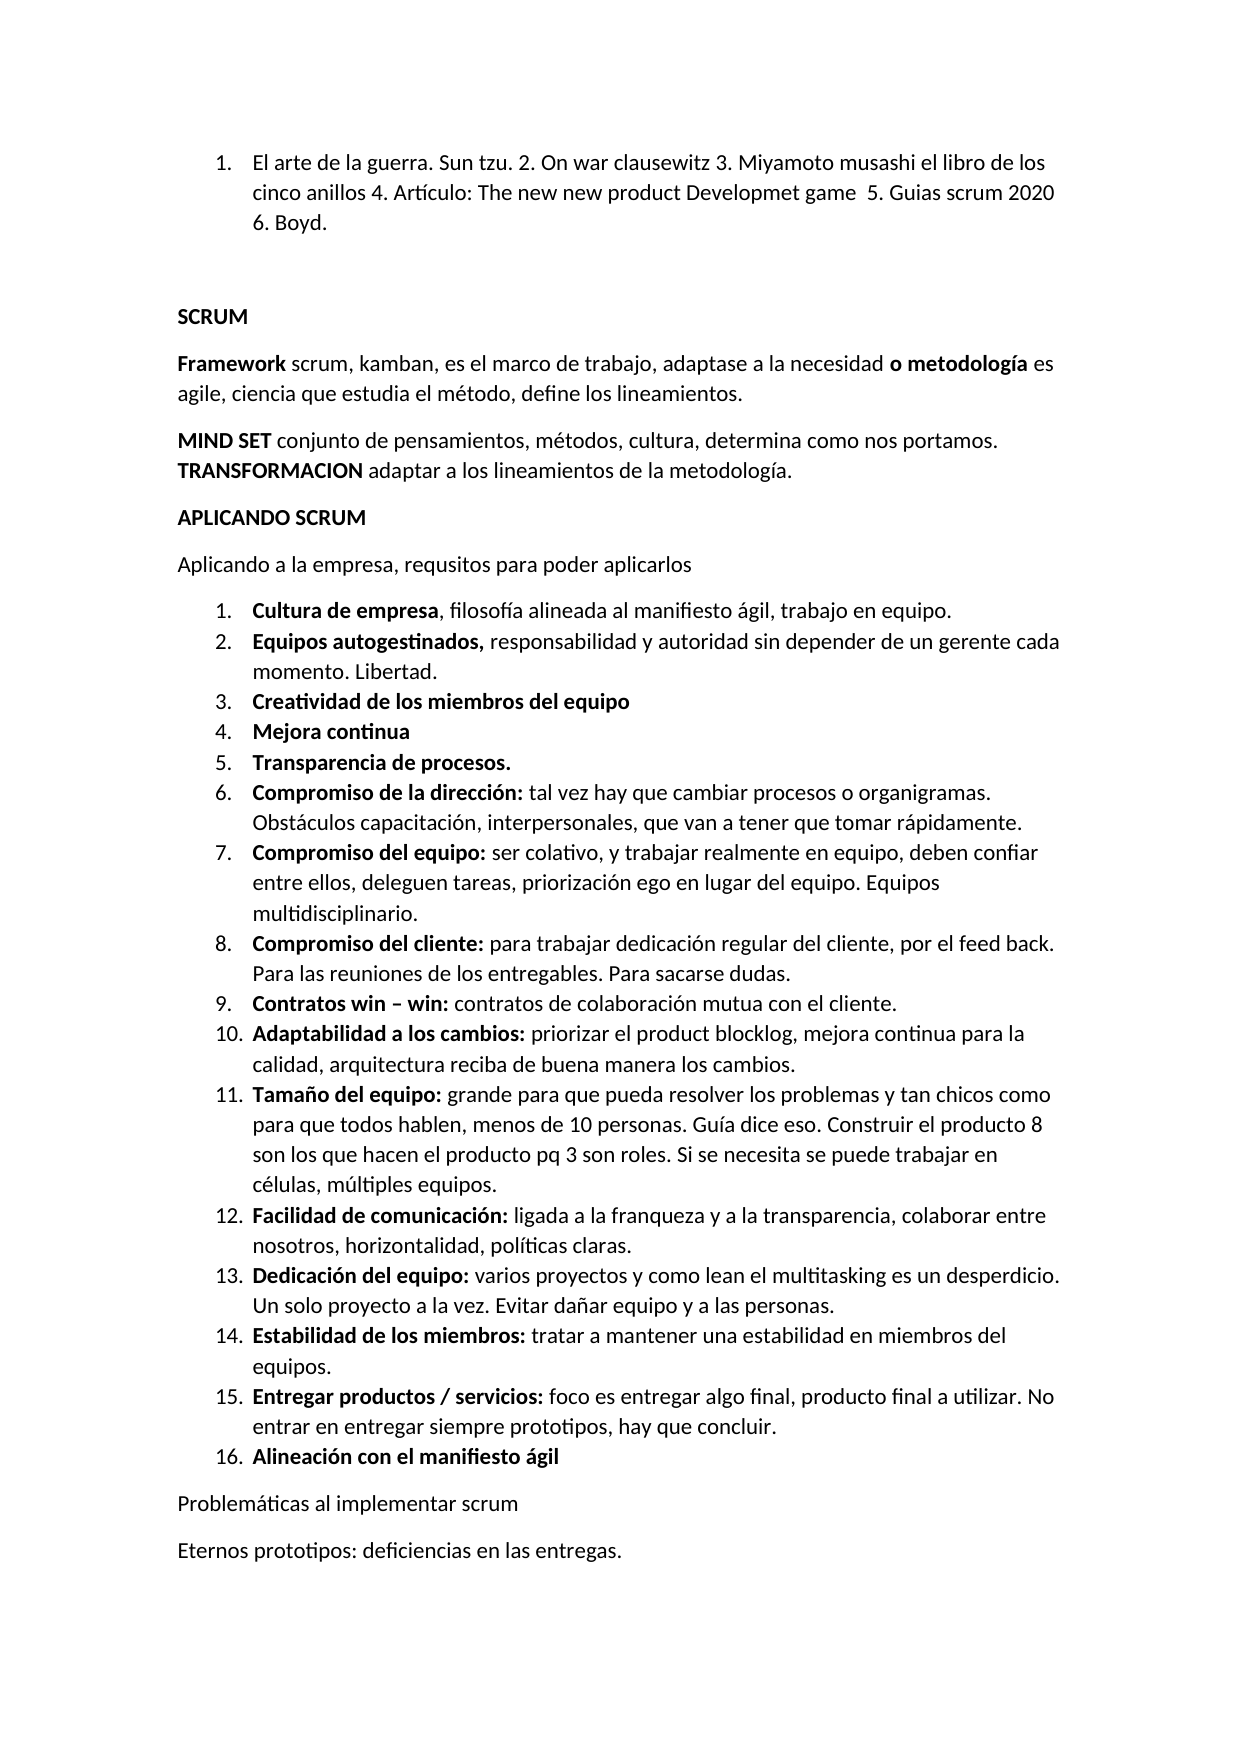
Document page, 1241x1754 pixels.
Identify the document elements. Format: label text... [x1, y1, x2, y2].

list Creatividad de los miembros del equipo [215, 687, 1063, 715]
text SCRUM [177, 302, 1063, 330]
list Compromiso de la dirección: tal vez hay que cambiar procesos o organigramas. Obstáculos capacitación, interpersonales, que van a tener que tomar rápidamente. [215, 778, 1063, 836]
list Compromiso del equipo: ser colativo, y trabajar realmente en equipo, deben confiar entre ellos, deleguen tareas, priorización ego en lugar del equipo. Equipos multidisciplinario. [215, 838, 1063, 927]
text Problemáticas al implementar scrum [177, 1489, 1063, 1517]
list Contratos win – win: contratos de colaboración mutua con el cliente. [215, 989, 1063, 1017]
list Estabilidad de los miembros: tratar a mantener una estabilidad en miembros del equipos. [215, 1322, 1063, 1380]
list El arte de la guerra. Sun tzu. 2. On war clausewitz 3. Miyamoto musashi el libro de los cinco anillos 4. Artículo: The new new product Developmet game 5. Guias scrum 2020 6. Boyd. [215, 148, 1063, 236]
list Cultura de empresa, filosofía alineada al manifiesto ágil, trabajo en equipo. [215, 597, 1063, 624]
list Mejora continua [215, 717, 1063, 745]
list Facilidad de comunicación: ligada a la franqueza y a la transparencia, colaborar entre nosotros, horizontalidad, políticas claras. [215, 1201, 1063, 1259]
list Alineación con el manifiesto ágil [215, 1442, 1063, 1470]
list Transparencia de procesos. [215, 748, 1063, 776]
text MIND SET conjunto de pensamientos, métodos, cultura, determina como nos portamos. TRANSFORMACION adaptar a los lineamientos de la metodología. [177, 426, 1063, 484]
text Aplicando a la empresa, requsitos para poder aplicarlos [177, 550, 1063, 578]
text Framework scrum, kamban, es el marco de trabajo, adaptase a la necesidad o metodología es agile, ciencia que estudia el método, define los lineamientos. [177, 349, 1063, 407]
list Dedicación del equipo: varios proyectos y como lean el multitasking es un desperdicio. Un solo proyecto a la vez. Evitar dañar equipo y a las personas. [215, 1261, 1063, 1319]
list Adaptabilidad a los cambios: priorizar el product blocklog, mejora continua para la calidad, arquitectura reciba de buena manera los cambios. [215, 1019, 1063, 1078]
list Tamaño del equipo: grande para que pueda resolver los problemas y tan chicos como para que todos hablen, menos de 10 personas. Guía dice eso. Construir el producto 8 son los que hacen el producto pq 3 son roles. Si se necesita se puede trabajar en células, múltiples equipos. [215, 1080, 1063, 1198]
text Eternos prototipos: deficiencias en las entregas. [177, 1536, 1063, 1564]
list Compromiso del cliente: para trabajar dedicación regular del cliente, por el feed back. Para las reuniones de los entregables. Para sacarse dudas. [215, 929, 1063, 987]
list Entregar productos / servicios: foco es entregar algo final, producto final a utilizar. No entrar en entregar siempre prototipos, hay que concluir. [215, 1382, 1063, 1440]
text APLICANDO SCRUM [177, 503, 1063, 531]
list Equipos autogestinados, responsabilidad y autoridad sin depender de un gerente cada momento. Libertad. [215, 627, 1063, 685]
